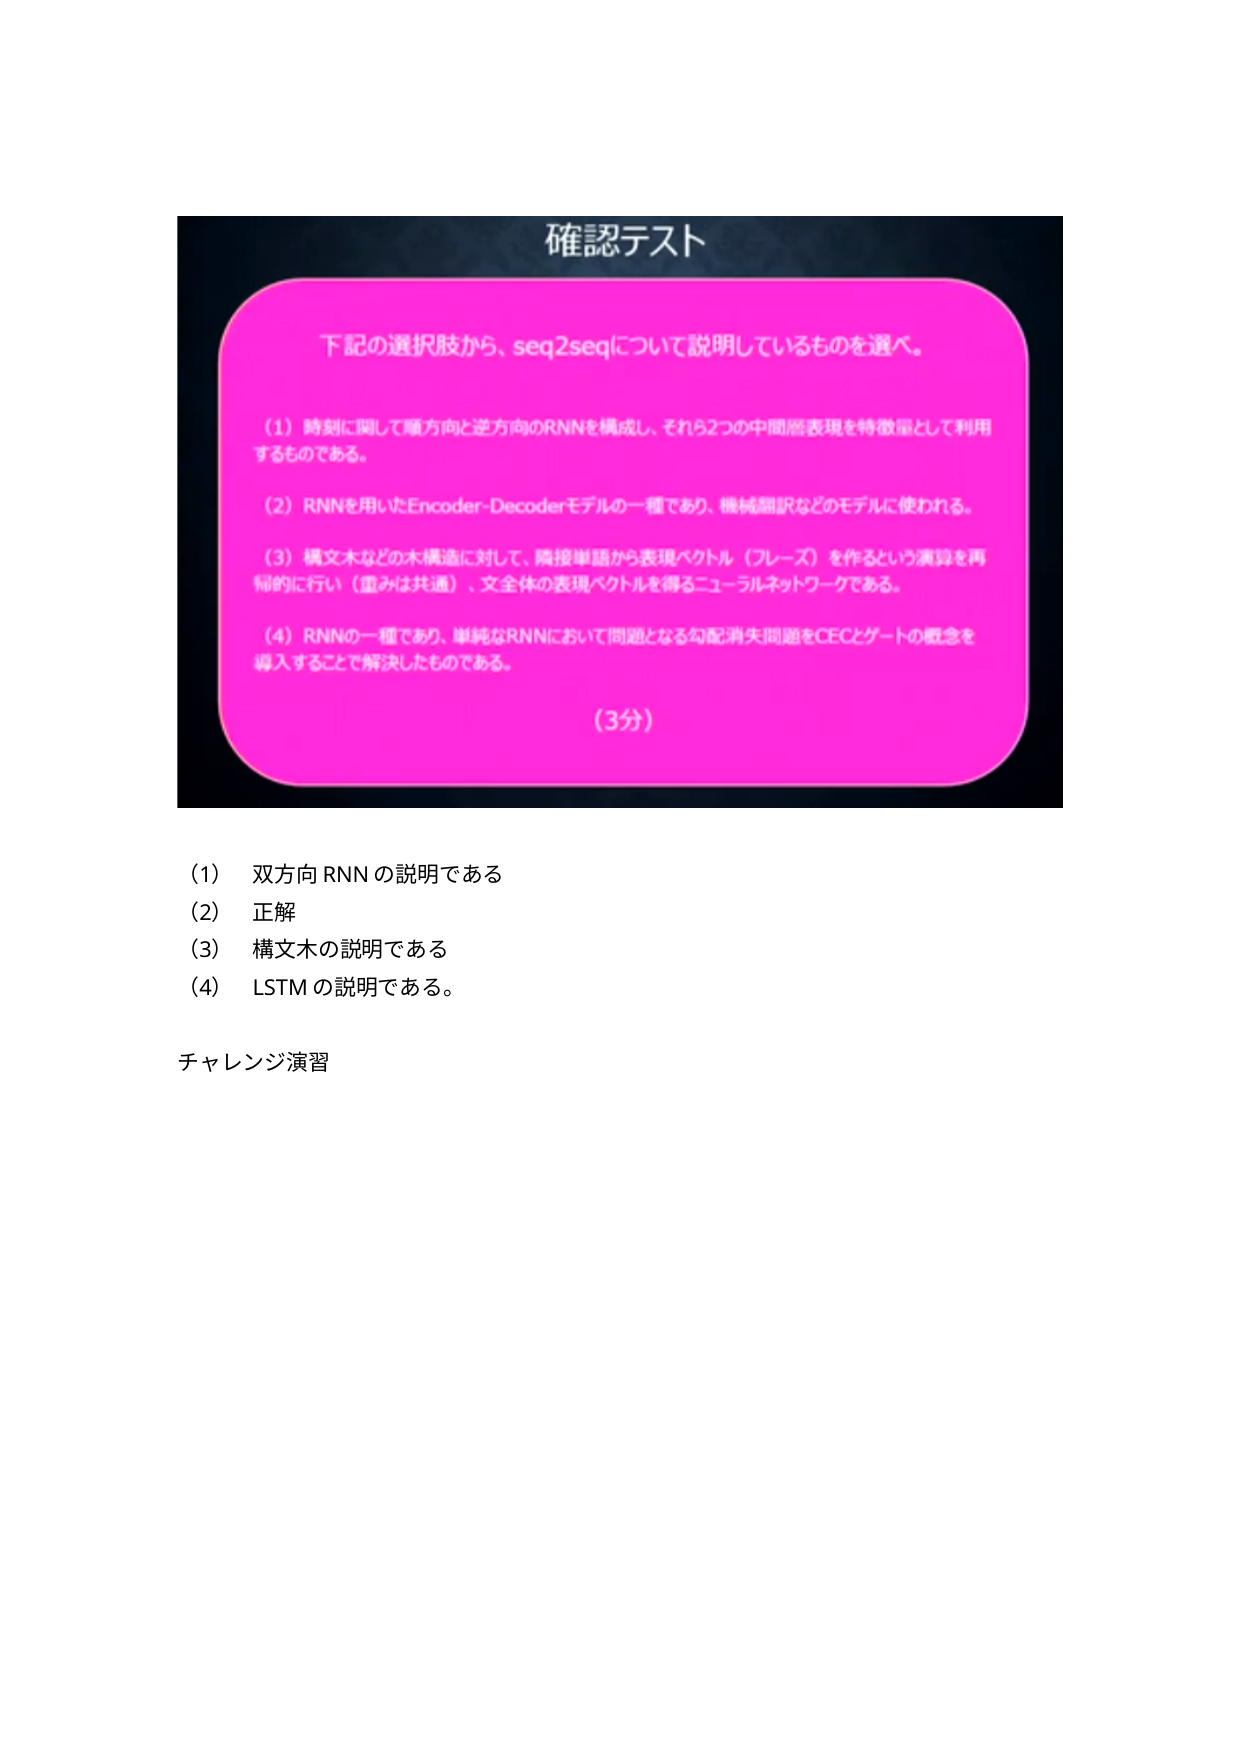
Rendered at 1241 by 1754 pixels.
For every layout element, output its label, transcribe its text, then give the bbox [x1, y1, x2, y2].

list LSTMの説明である。 [177, 967, 1063, 1004]
text チャレンジ演習 [177, 1042, 1063, 1079]
list 双方向RNNの説明である [177, 854, 1063, 892]
list 正解 [177, 892, 1063, 929]
list 構文木の説明である [177, 929, 1063, 967]
picture [177, 216, 1063, 808]
